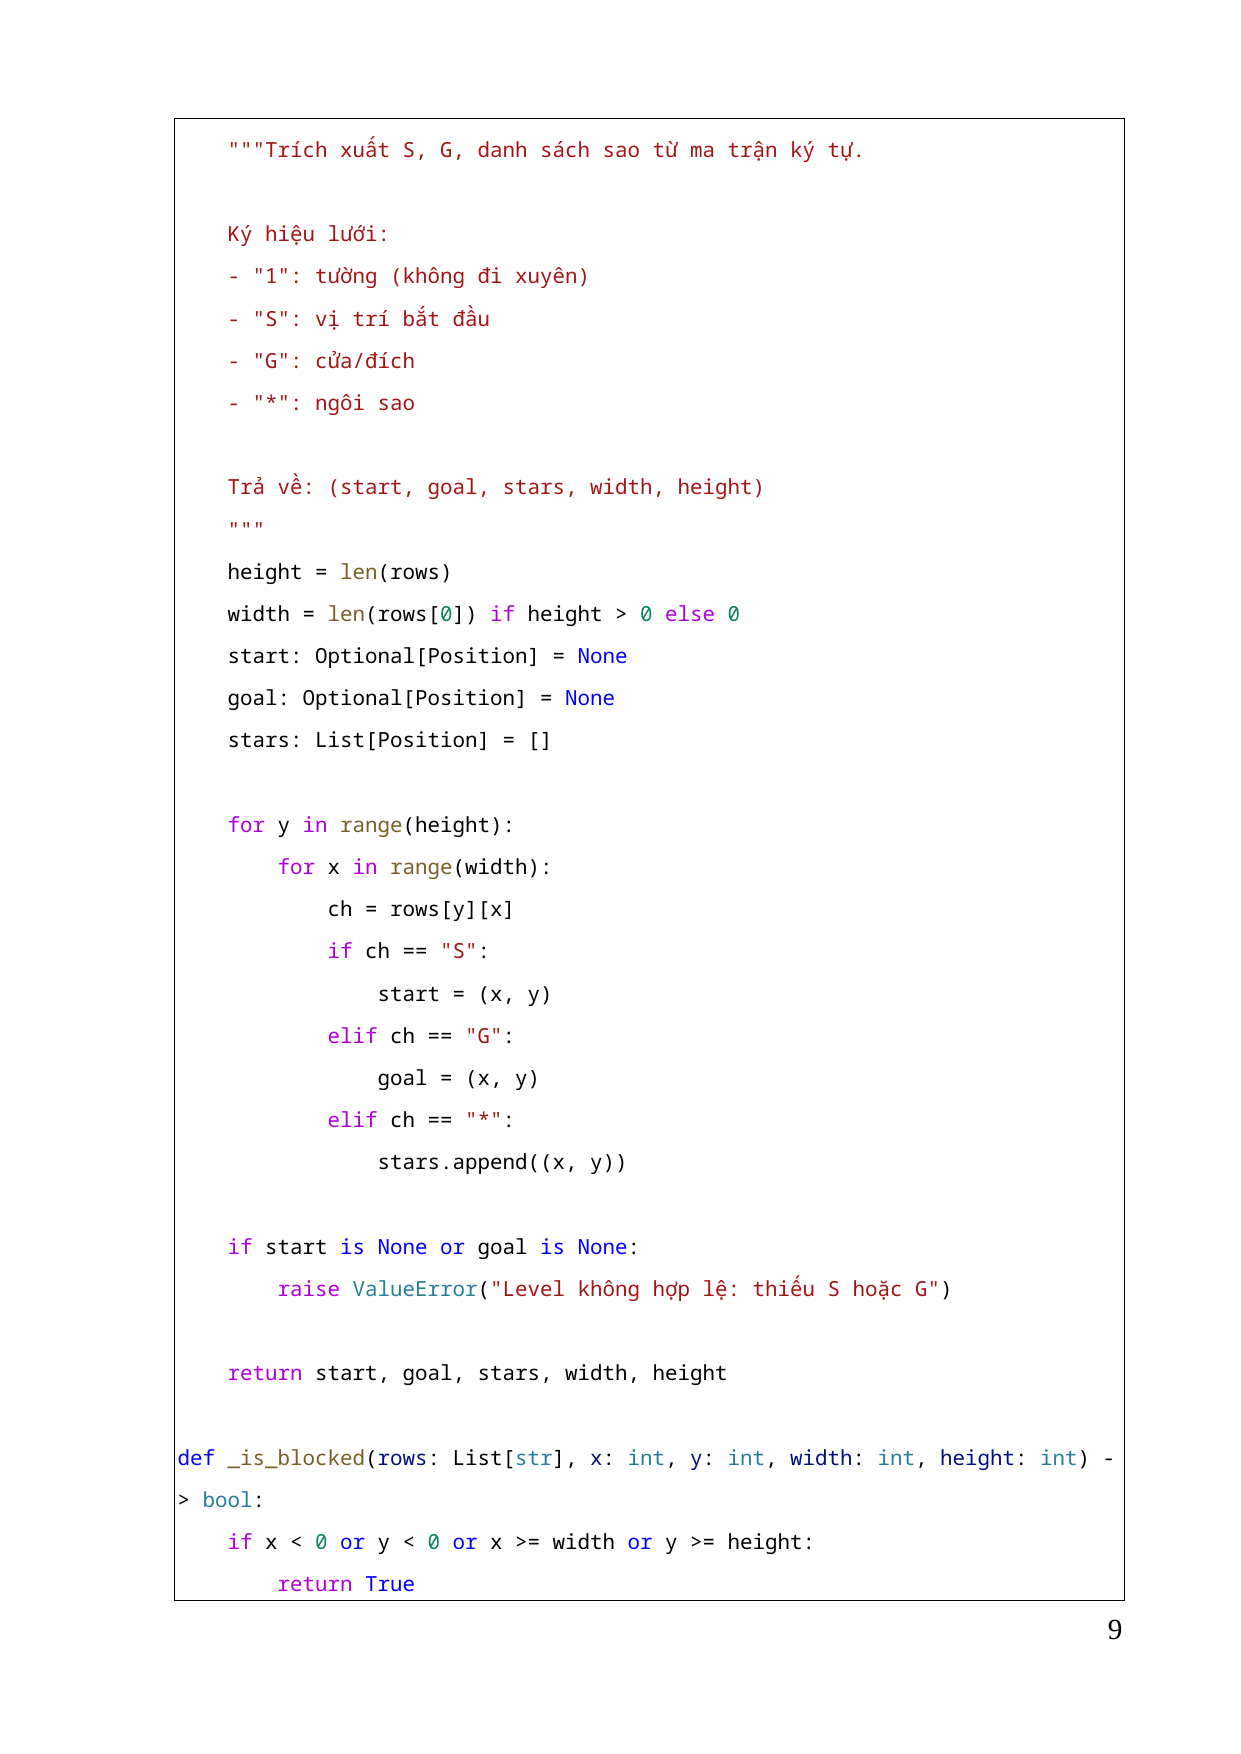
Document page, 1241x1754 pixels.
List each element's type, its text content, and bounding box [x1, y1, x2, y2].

text raise ValueError("Level không hợp lệ: thiếu S hoặc G") [177, 1260, 1122, 1302]
text for y in range(height): [177, 796, 1122, 838]
text if x < 0 or y < 0 or x >= width or y >= height: [177, 1513, 1122, 1552]
text height = len(rows) [177, 543, 1122, 585]
text Trả về: (start, goal, stars, width, height) [177, 459, 1122, 501]
text Ký hiệu lưới: [177, 206, 1122, 248]
text if start is None or goal is None: [177, 1218, 1122, 1260]
text def _is_blocked(rows: List[str], x: int, y: int, width: int, height: int) -> bool: [177, 1429, 1122, 1513]
text - "*": ngôi sao [177, 374, 1122, 417]
text start = (x, y) [177, 965, 1122, 1007]
text ch = rows[y][x] [177, 881, 1122, 923]
text - "G": cửa/đích [177, 332, 1122, 374]
text """Trích xuất S, G, danh sách sao từ ma trận ký tự. [175, 119, 1124, 163]
text - "1": tường (không đi xuyên) [177, 248, 1122, 290]
text goal = (x, y) [177, 1049, 1122, 1092]
text width = len(rows[0]) if height > 0 else 0 [177, 585, 1122, 627]
text return True [175, 1552, 1124, 1600]
text """ [177, 501, 1122, 543]
text stars: List[Position] = [] [177, 712, 1122, 754]
text return start, goal, stars, width, height [177, 1345, 1122, 1387]
text for x in range(width): [177, 838, 1122, 881]
text elif ch == "*": [177, 1092, 1122, 1134]
text start: Optional[Position] = None [177, 627, 1122, 670]
text if ch == "S": [177, 923, 1122, 965]
text goal: Optional[Position] = None [177, 670, 1122, 712]
text stars.append((x, y)) [177, 1134, 1122, 1176]
text elif ch == "G": [177, 1007, 1122, 1049]
text - "S": vị trí bắt đầu [177, 290, 1122, 332]
